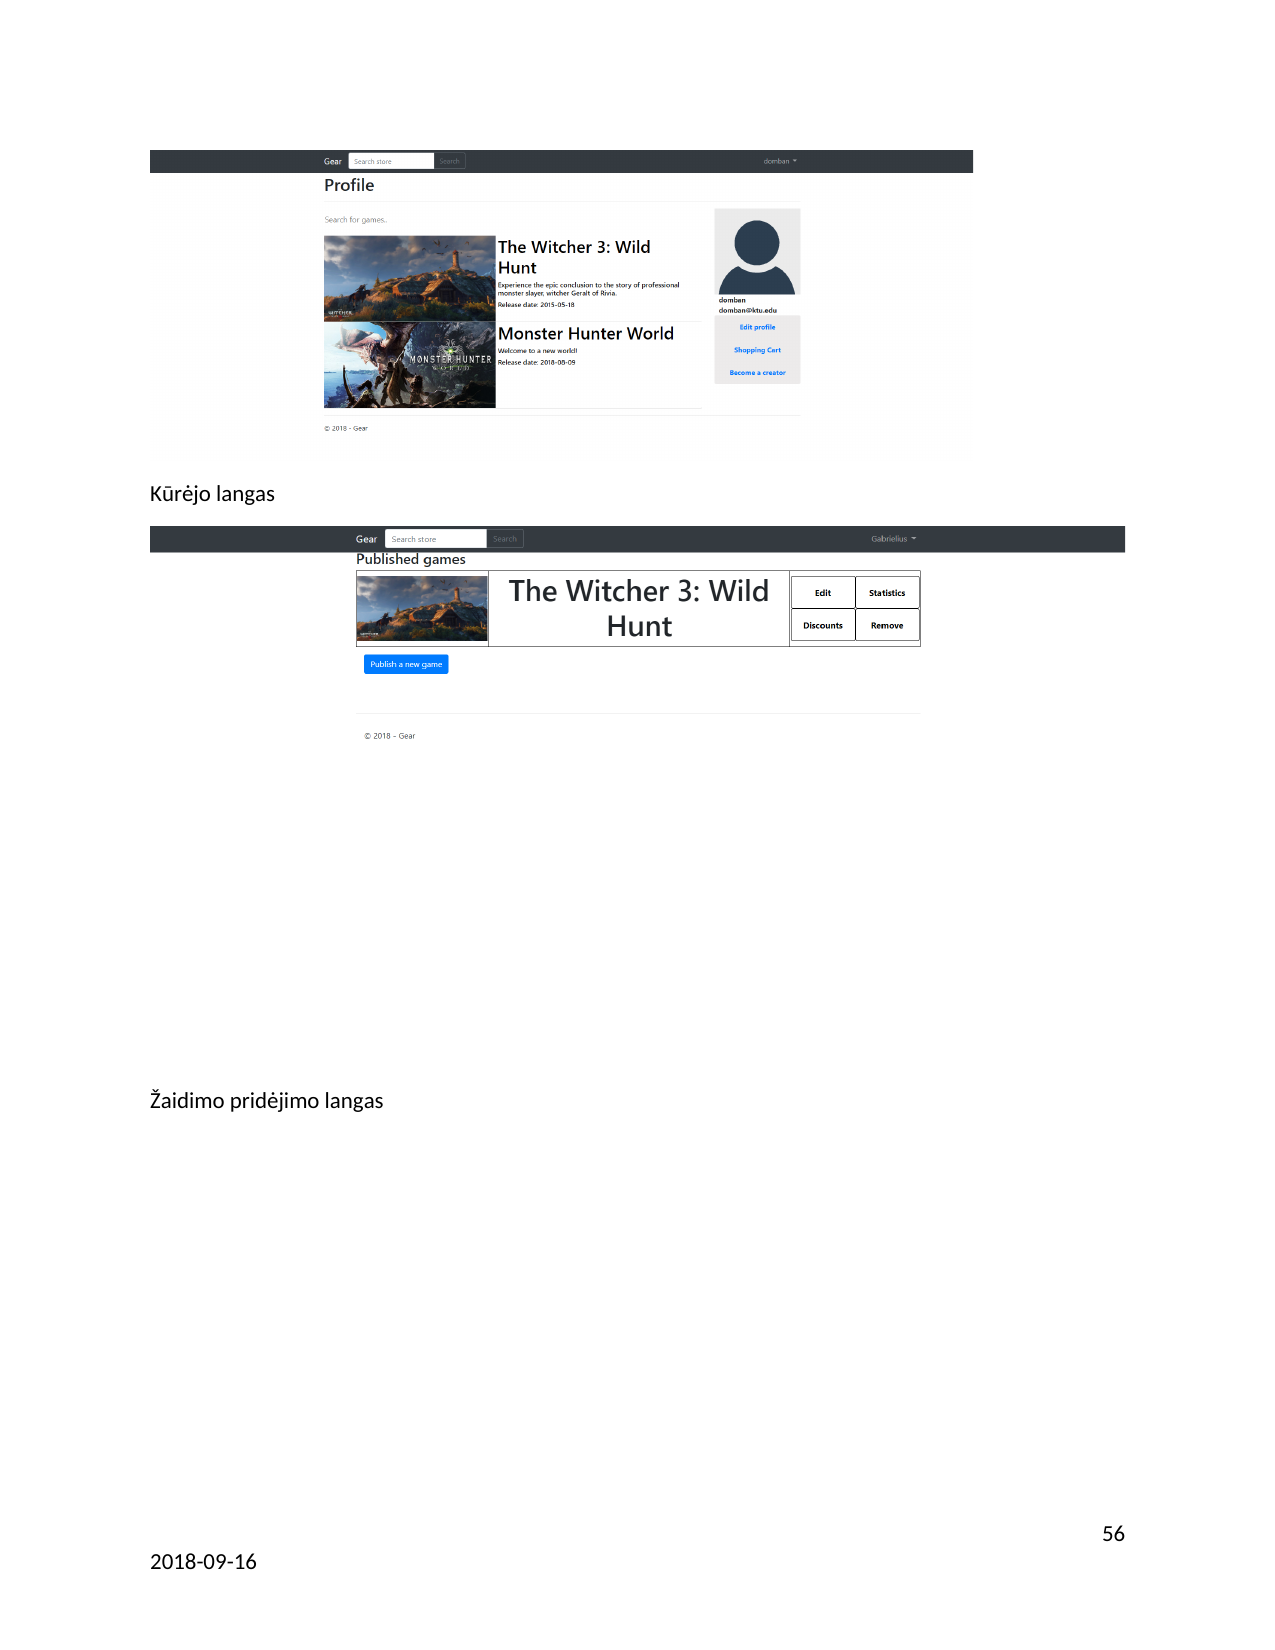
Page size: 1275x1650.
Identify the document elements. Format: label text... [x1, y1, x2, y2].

picture [150, 150, 974, 461]
text Žaidimo pridėjimo langas [150, 1086, 1125, 1114]
text Kūrėjo langas [150, 479, 1125, 507]
picture [150, 526, 1125, 880]
